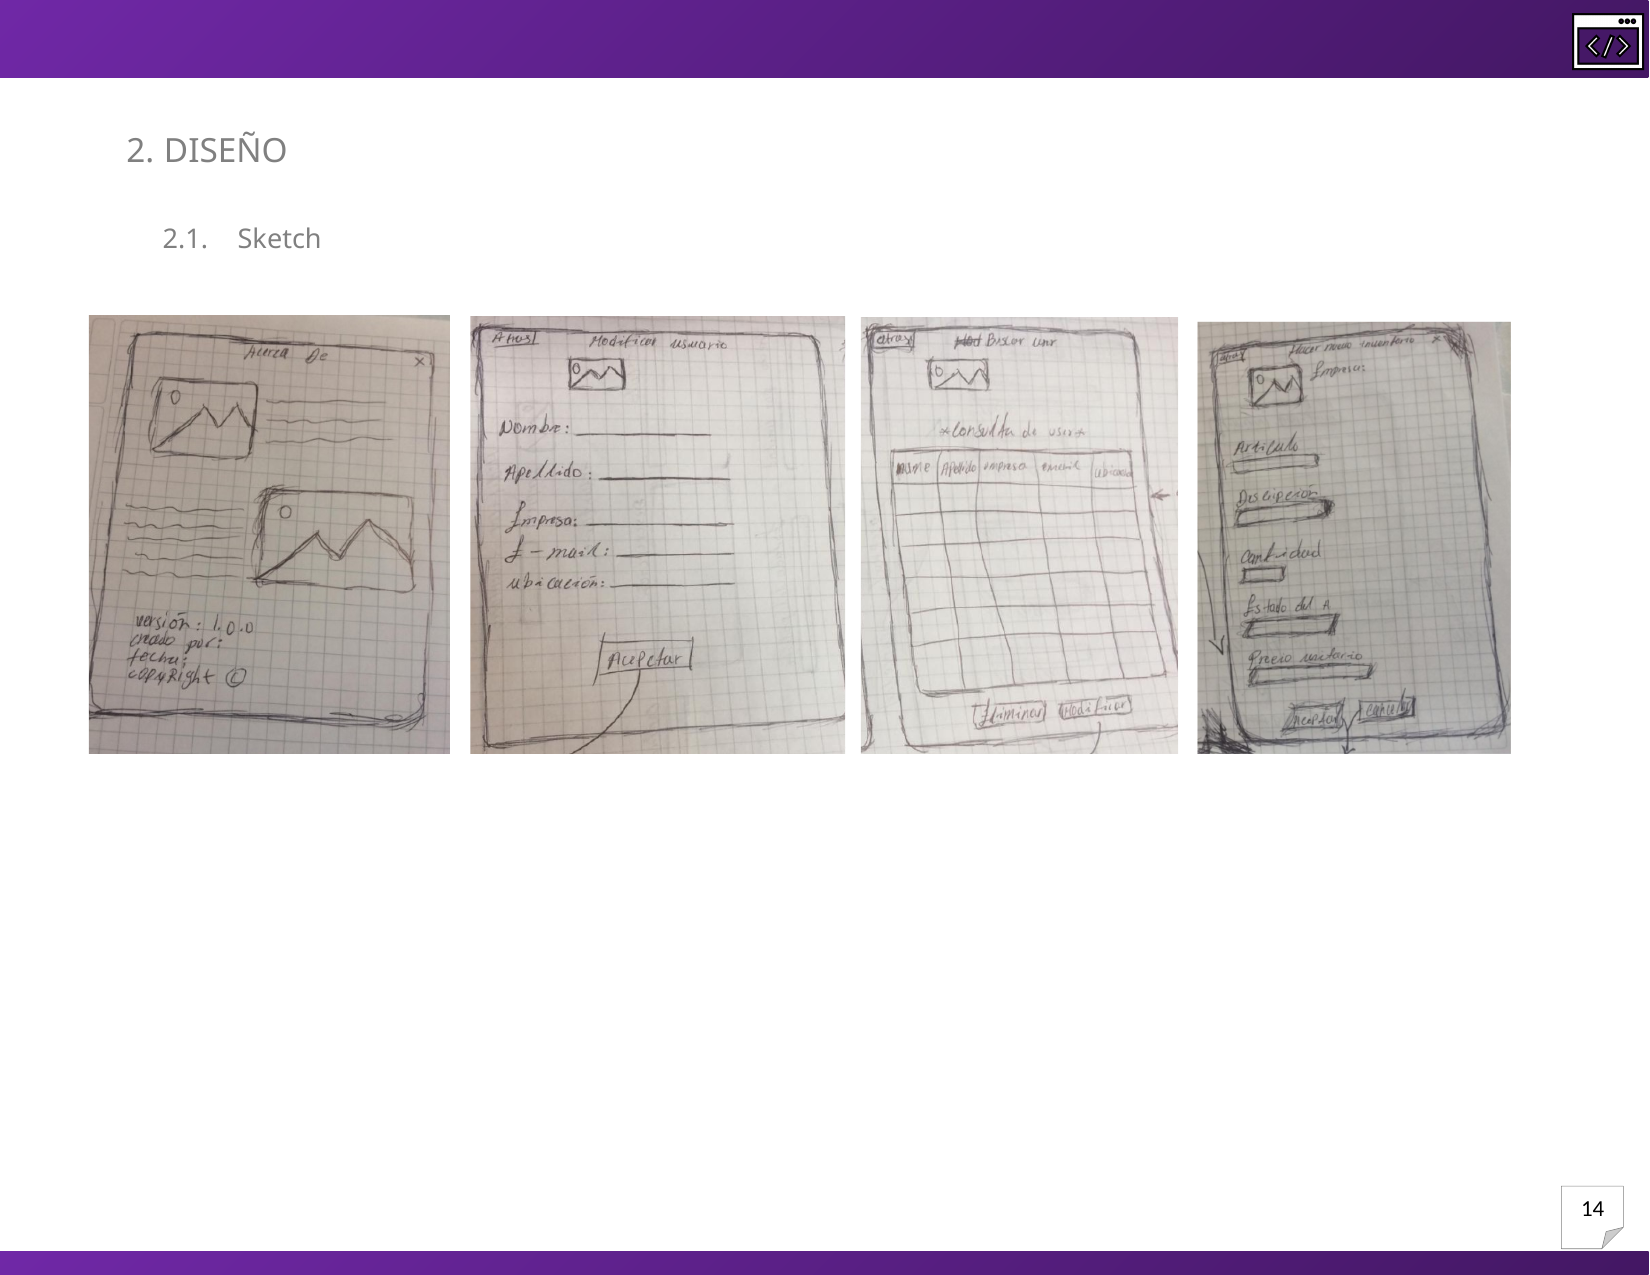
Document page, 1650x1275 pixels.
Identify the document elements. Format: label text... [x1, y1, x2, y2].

picture [1566, 0, 1650, 84]
picture [1198, 322, 1510, 753]
picture [88, 315, 450, 754]
picture [470, 316, 846, 754]
subtitle Sketch [162, 219, 1561, 256]
picture [860, 317, 1179, 754]
subtitle DISEÑO [126, 127, 1561, 172]
